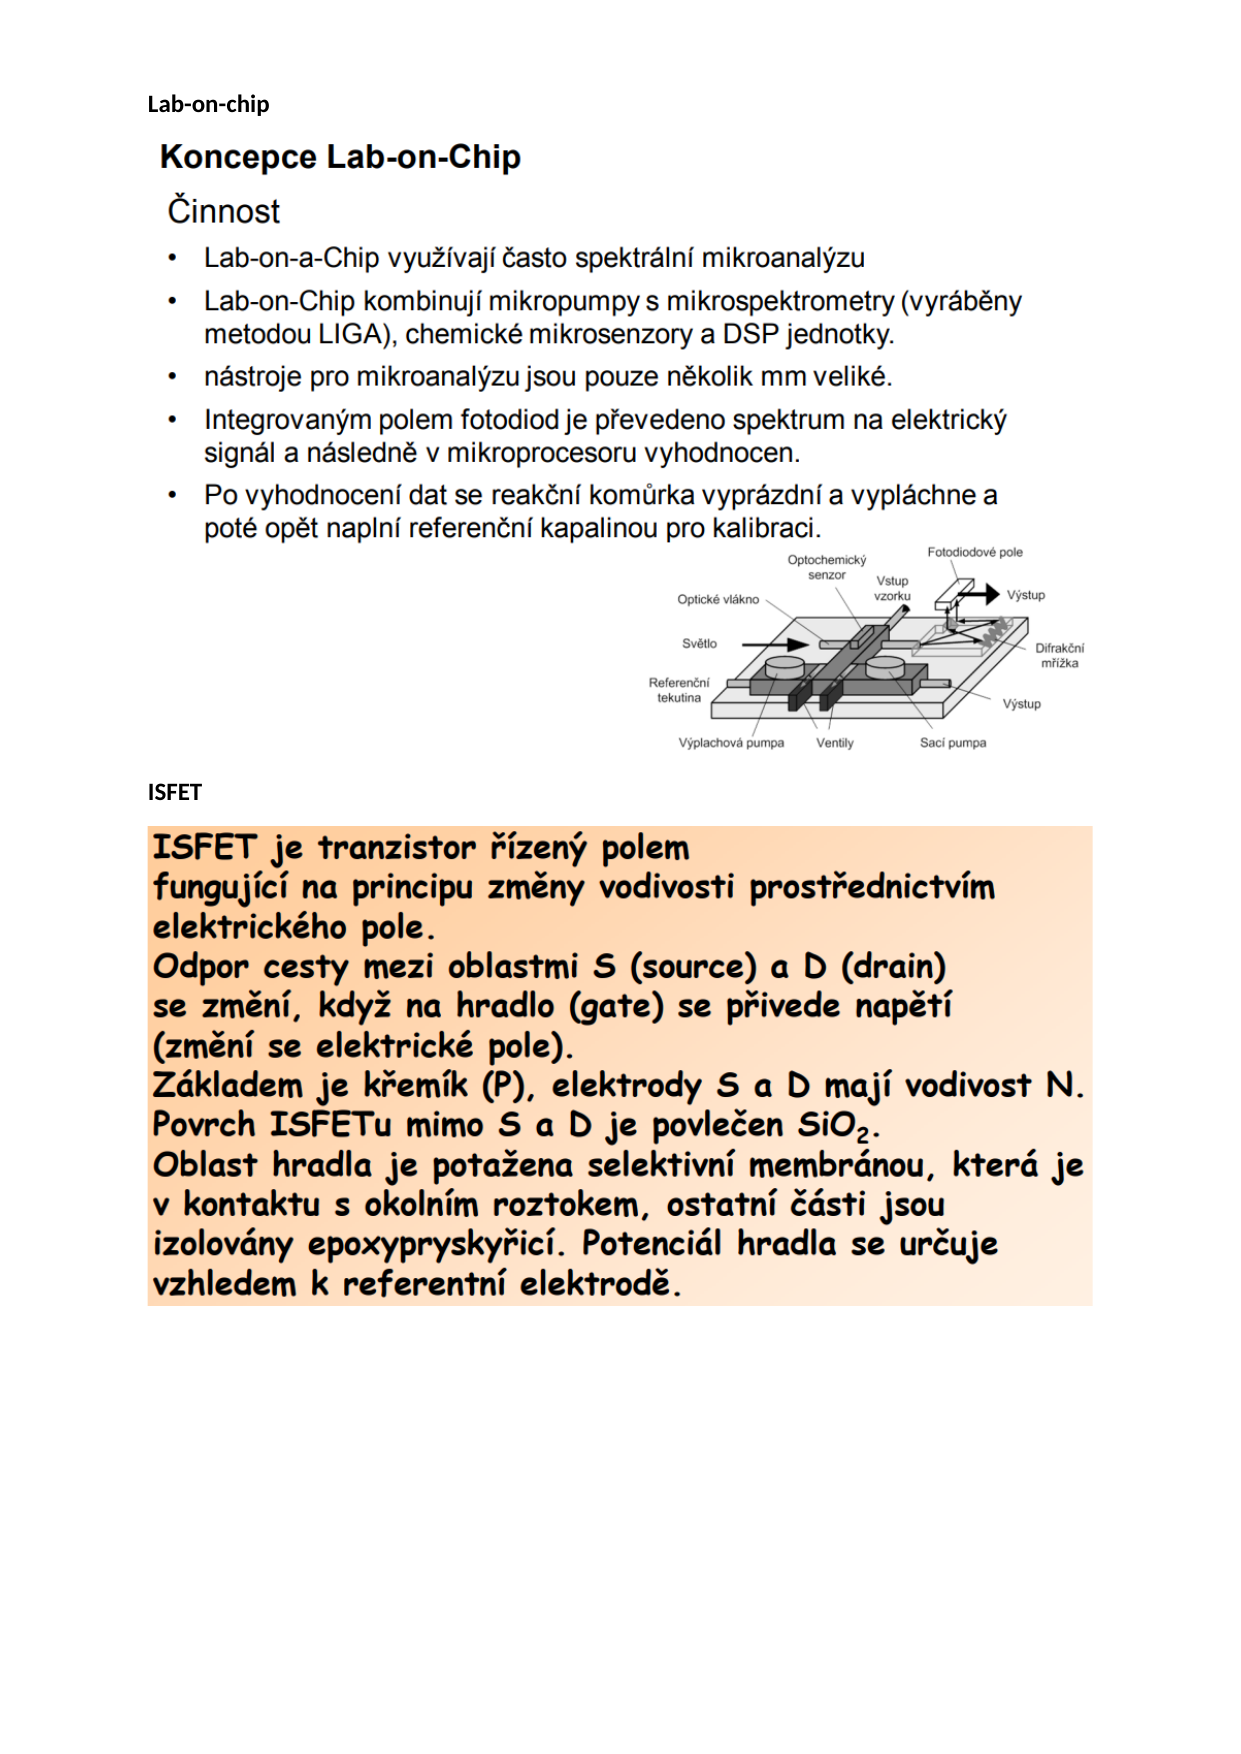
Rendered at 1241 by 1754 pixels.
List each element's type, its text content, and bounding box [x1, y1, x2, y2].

text Lab-on-chip [148, 88, 1093, 119]
picture [147, 138, 1093, 758]
picture [147, 826, 1093, 1306]
text ISFET [148, 776, 1093, 807]
